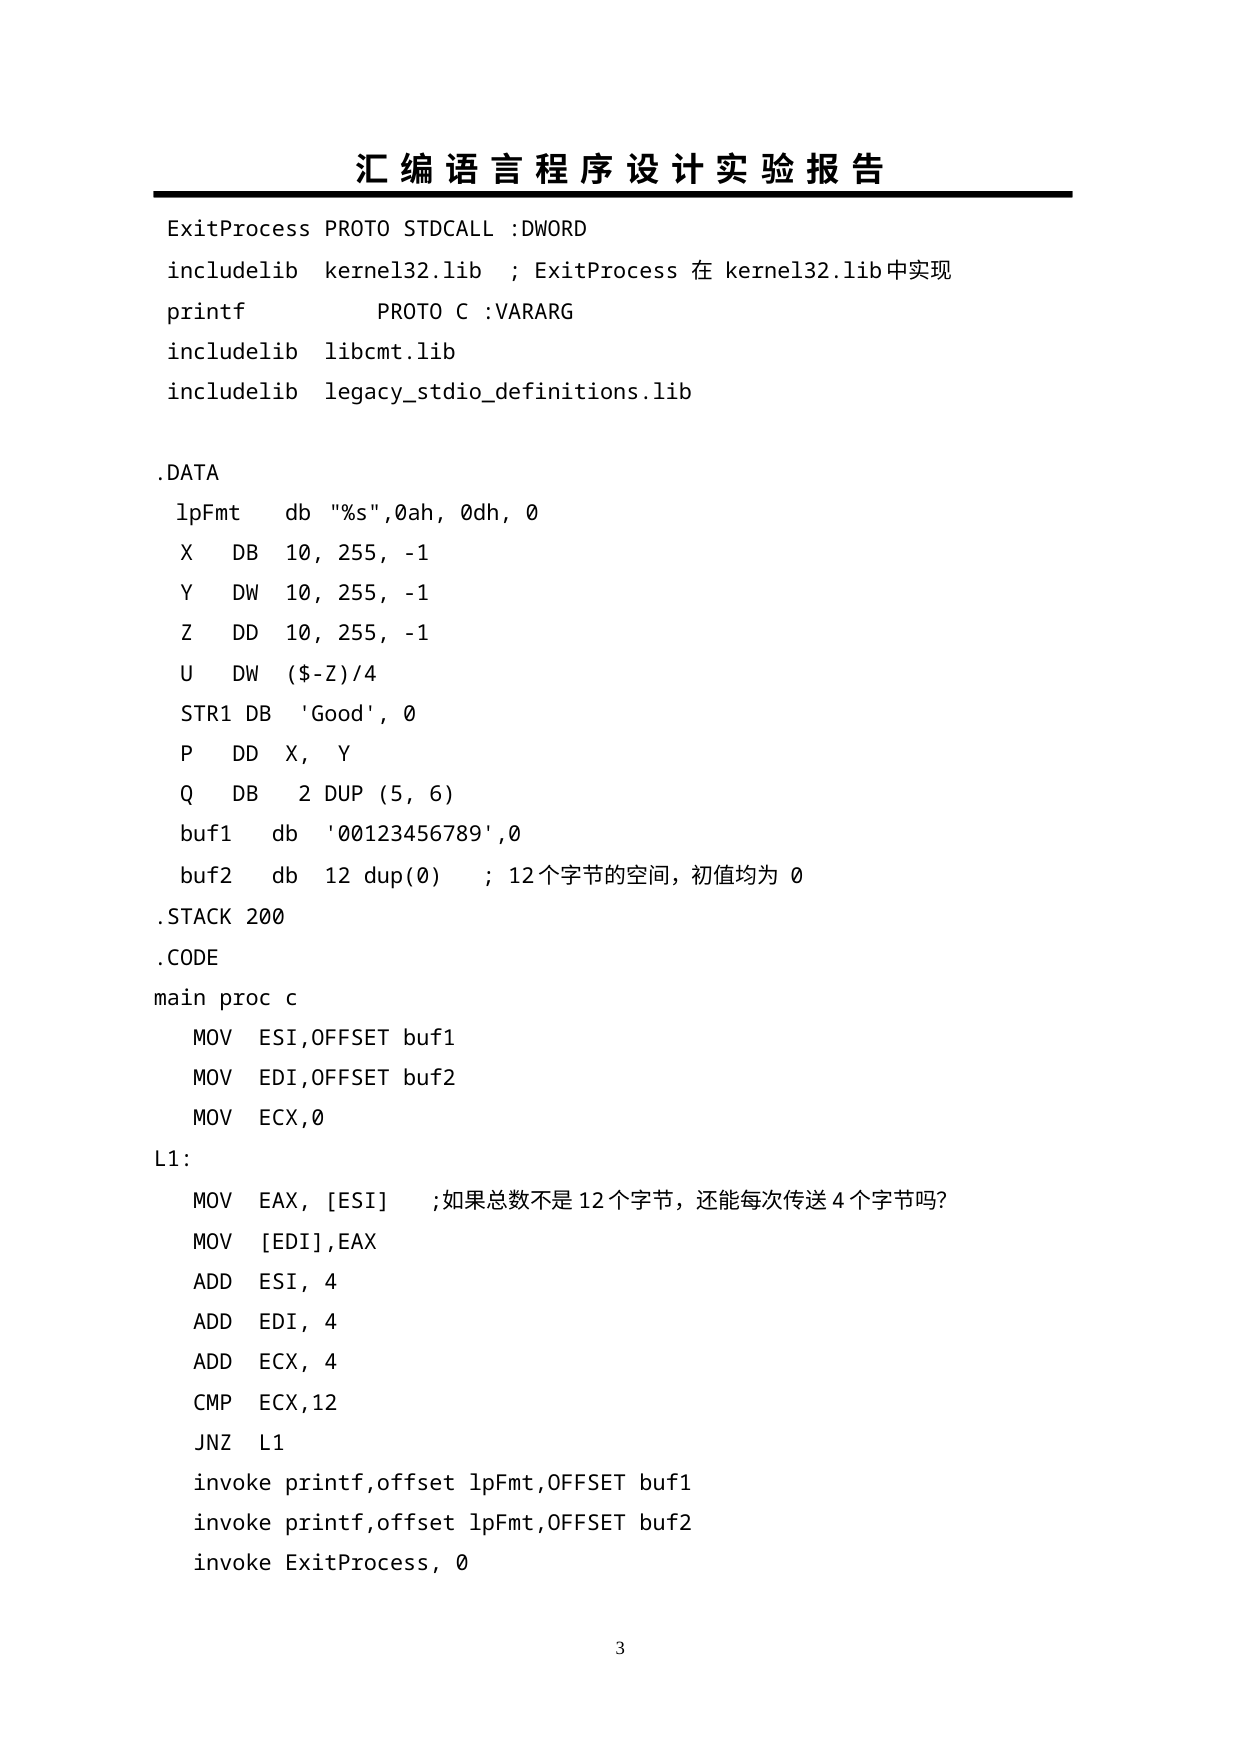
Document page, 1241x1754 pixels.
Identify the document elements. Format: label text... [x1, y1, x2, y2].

text MOV ESI,OFFSET buf1 [153, 1022, 1087, 1052]
text includelib libcmt.lib [153, 336, 1087, 366]
text buf1 db '00123456789',0 [153, 818, 1087, 848]
text U DW ($-Z)/4 [153, 657, 1087, 687]
text .DATA [153, 456, 1087, 486]
text .STACK 200 [153, 901, 1087, 931]
text Z DD 10, 255, -1 [153, 617, 1087, 647]
text invoke ExitProcess, 0 [153, 1547, 1087, 1577]
text Q DB 2 DUP (5, 6) [153, 778, 1087, 808]
text L1: [153, 1143, 1087, 1172]
text lpFmt db "%s",0ah, 0dh, 0 [153, 497, 1087, 526]
text buf2 db 12 dup(0) ; 12个字节的空间，初值均为 0 [153, 858, 1087, 890]
text MOV ECX,0 [153, 1102, 1087, 1132]
text MOV EDI,OFFSET buf2 [153, 1062, 1087, 1092]
text printf PROTO C :VARARG [153, 296, 1087, 325]
text JNZ L1 [153, 1427, 1087, 1456]
text CMP ECX,12 [153, 1386, 1087, 1416]
text ADD ECX, 4 [153, 1346, 1087, 1376]
text invoke printf,offset lpFmt,OFFSET buf2 [153, 1507, 1087, 1537]
text MOV [EDI],EAX [153, 1226, 1087, 1255]
text .CODE [153, 942, 1087, 971]
text invoke printf,offset lpFmt,OFFSET buf1 [153, 1467, 1087, 1497]
text ExitProcess PROTO STDCALL :DWORD [153, 213, 1087, 242]
text ADD ESI, 4 [153, 1266, 1087, 1296]
text P DD X, Y [153, 738, 1087, 768]
text X DB 10, 255, -1 [153, 537, 1087, 567]
text STR1 DB 'Good', 0 [153, 698, 1087, 727]
text Y DW 10, 255, -1 [153, 577, 1087, 607]
text MOV EAX, [ESI] ;如果总数不是12个字节，还能每次传送4个字节吗？ [153, 1183, 1087, 1214]
text main proc c [153, 982, 1087, 1012]
text ADD EDI, 4 [153, 1306, 1087, 1336]
text includelib legacy_stdio_definitions.lib [153, 376, 1087, 406]
text includelib kernel32.lib ; ExitProcess 在 kernel32.lib中实现 [153, 253, 1087, 284]
